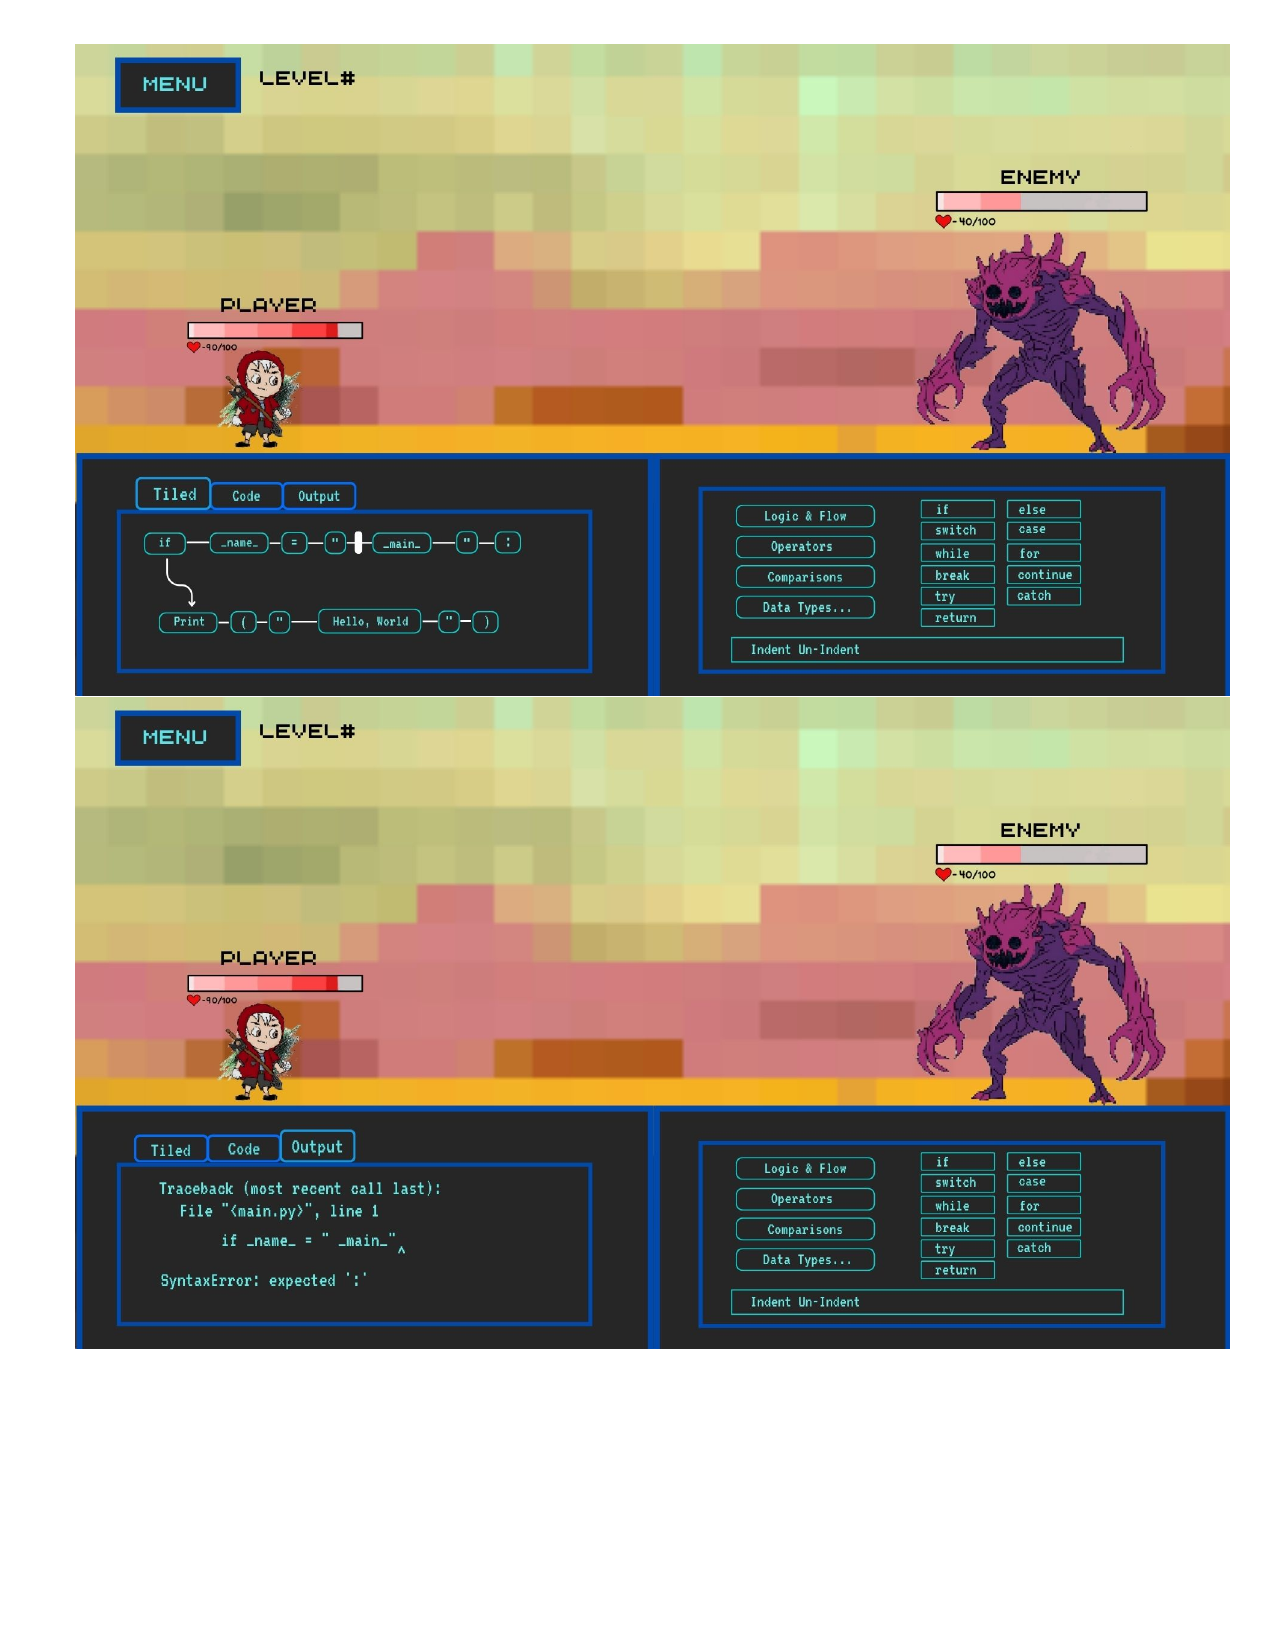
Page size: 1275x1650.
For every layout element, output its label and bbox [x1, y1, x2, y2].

picture [75, 44, 1230, 696]
picture [75, 697, 1230, 1349]
